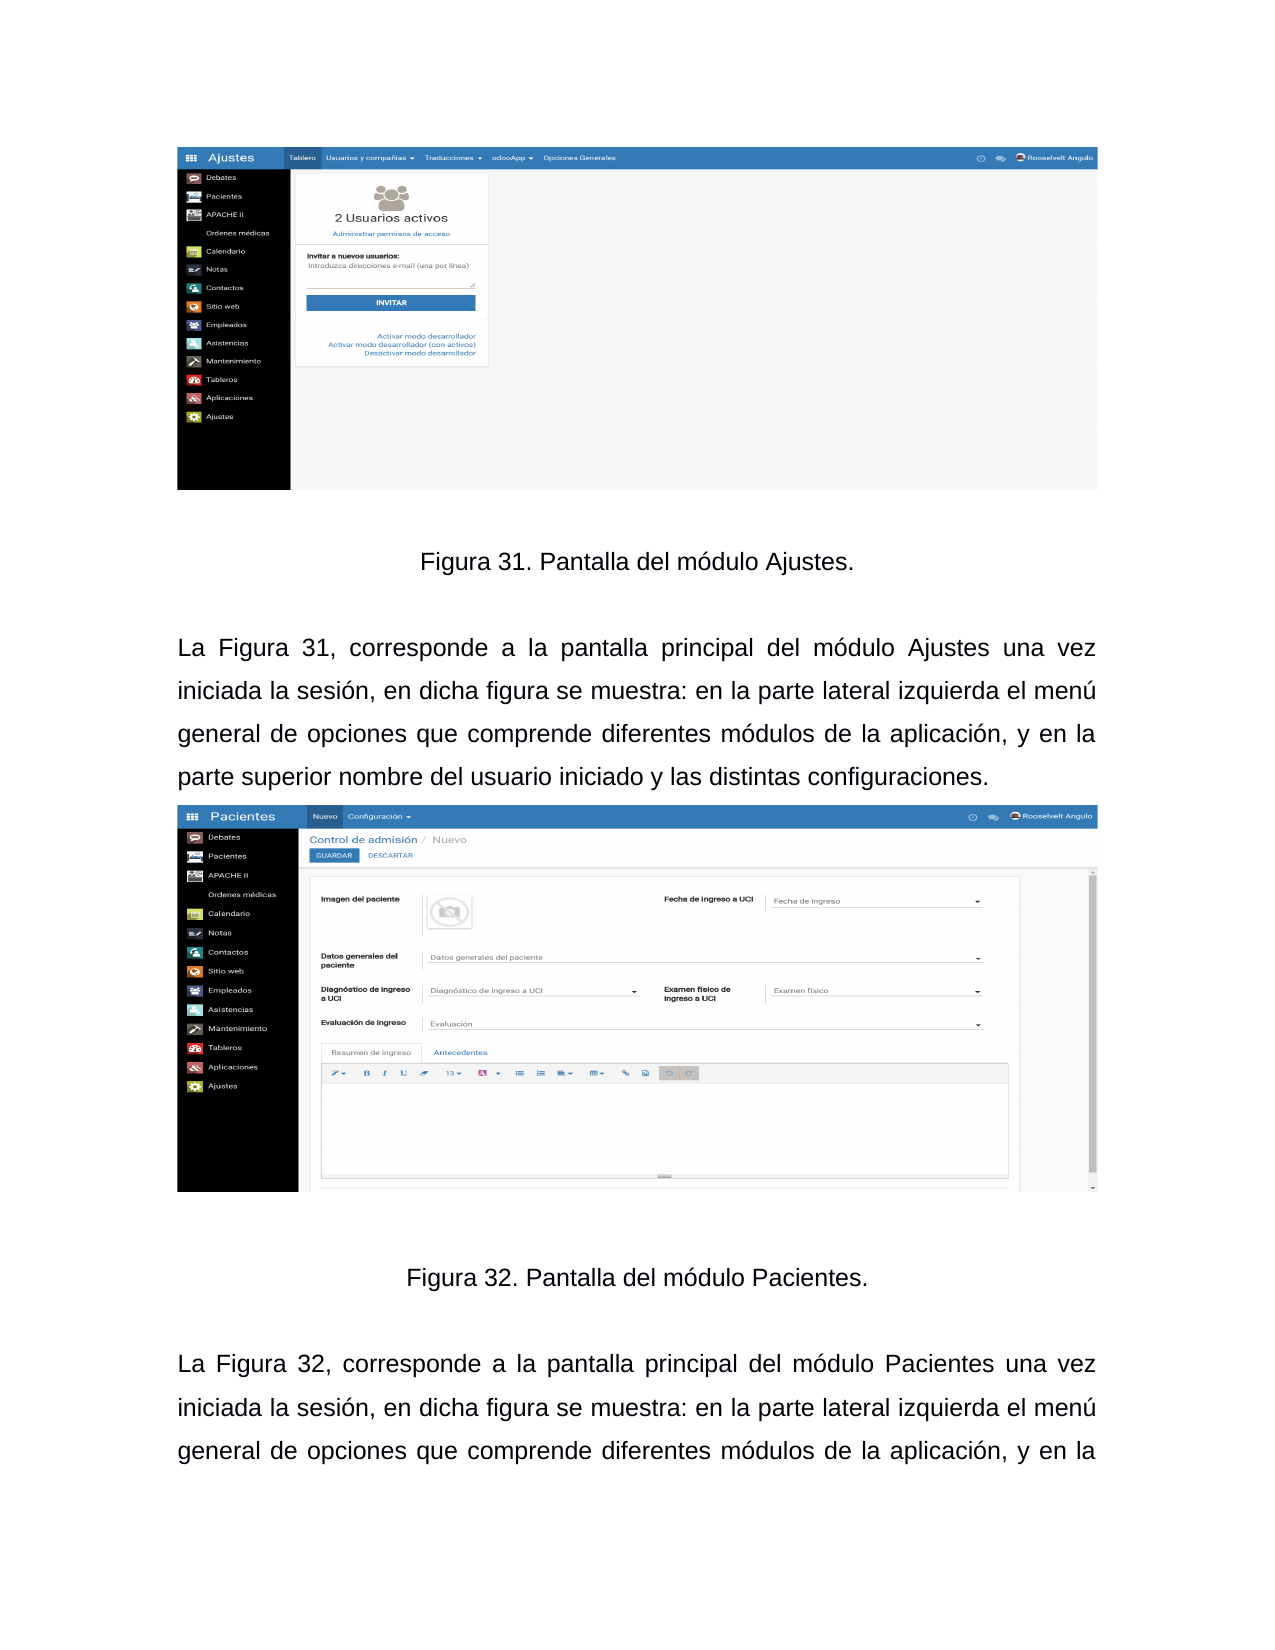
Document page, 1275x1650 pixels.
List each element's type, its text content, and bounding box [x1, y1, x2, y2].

text La Figura 31, corresponde a la pantalla principal del módulo Ajustes una vez iniciada la sesión, en dicha figura se muestra: en la parte lateral izquierda el menú general de opciones que comprende diferentes módulos de la aplicación, y en la parte superior nombre del usuario iniciado y las distintas configuraciones. [177, 633, 1098, 791]
text Figura 31. Pantalla del módulo Ajustes. [177, 547, 1098, 576]
picture [177, 147, 1098, 490]
picture [177, 805, 1098, 1192]
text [177, 1349, 1098, 1464]
text Figura 32. Pantalla del módulo Pacientes. [177, 1263, 1098, 1292]
